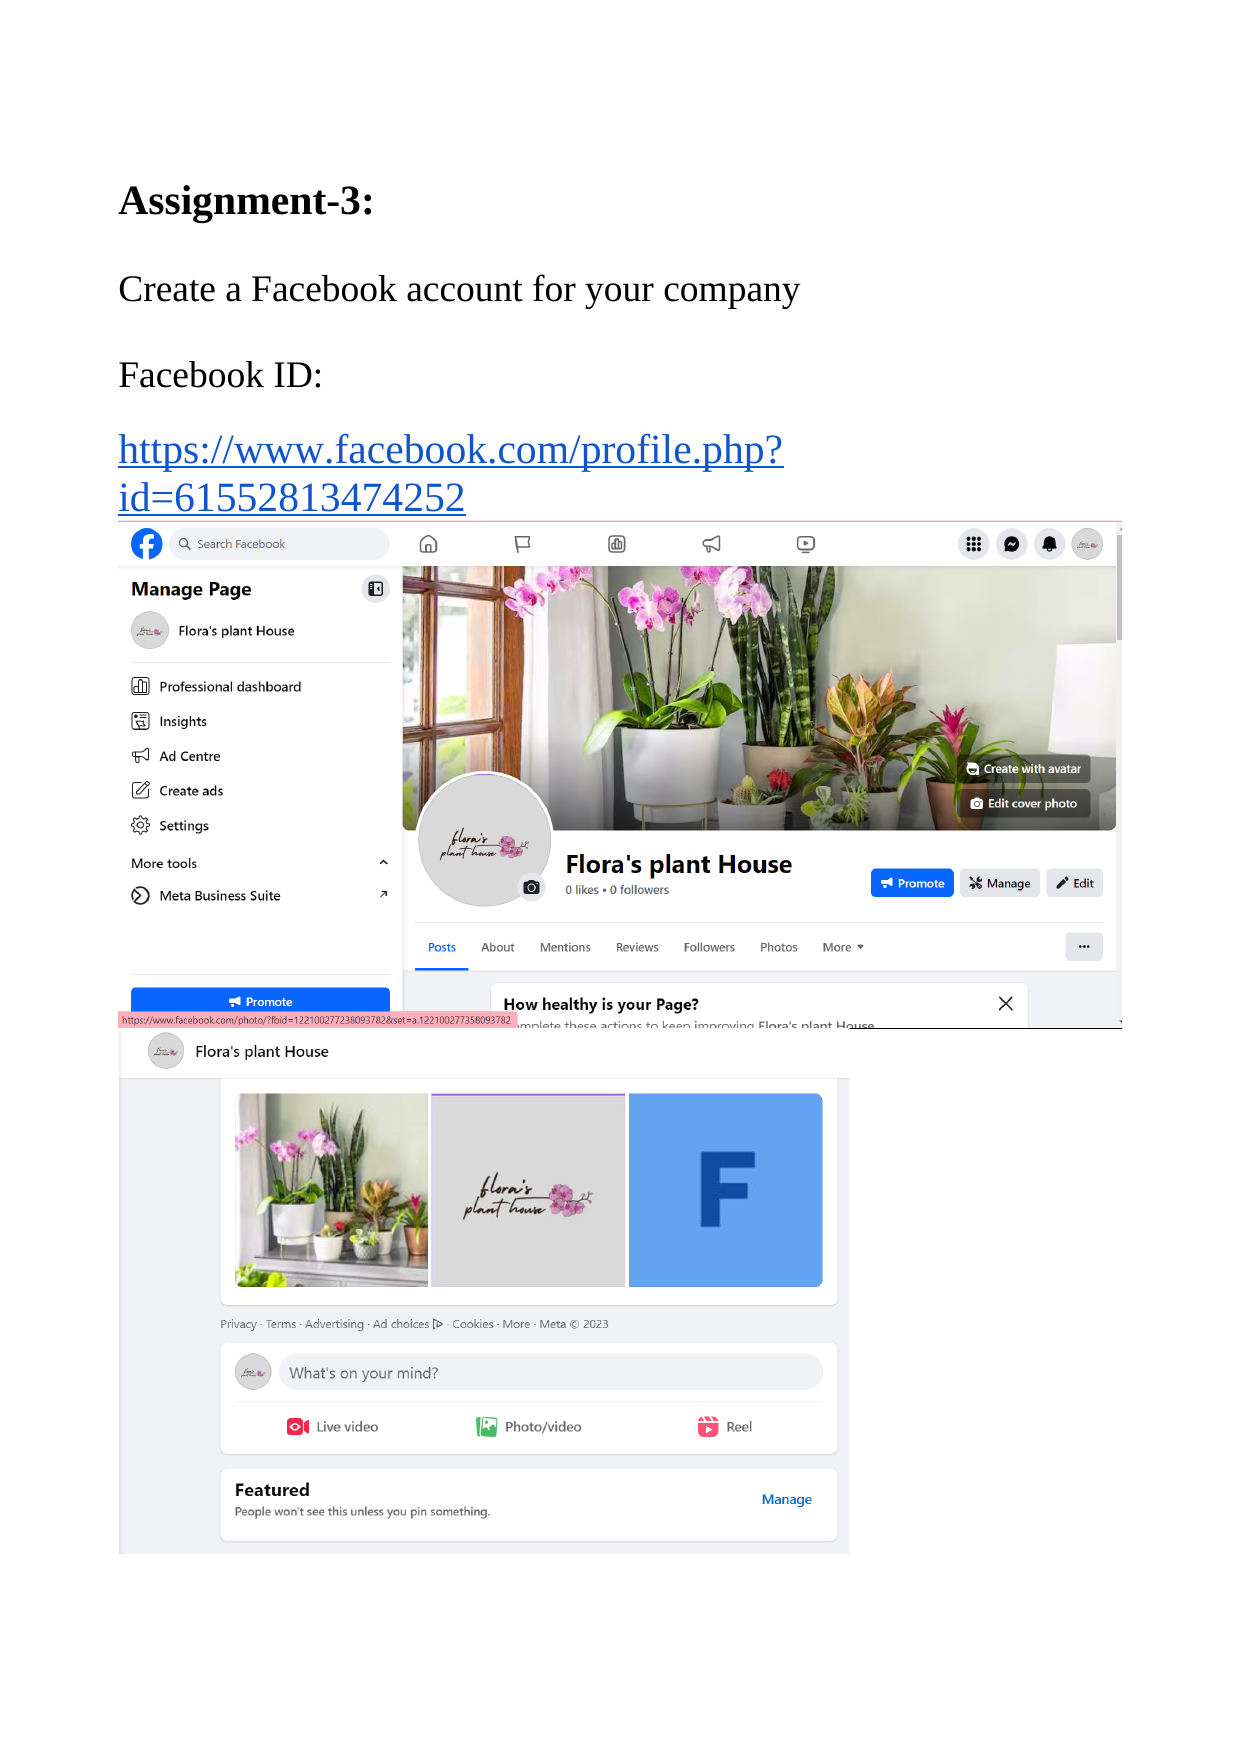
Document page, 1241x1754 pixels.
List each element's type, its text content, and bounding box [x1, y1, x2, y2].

text Create a Facebook account for your company [118, 267, 1122, 310]
picture [118, 520, 1123, 1554]
text https://www.facebook.com/profile.php?id=61552813474252 [118, 425, 1122, 520]
text Assignment-3: [118, 176, 1122, 223]
text Facebook ID: [118, 353, 1122, 396]
